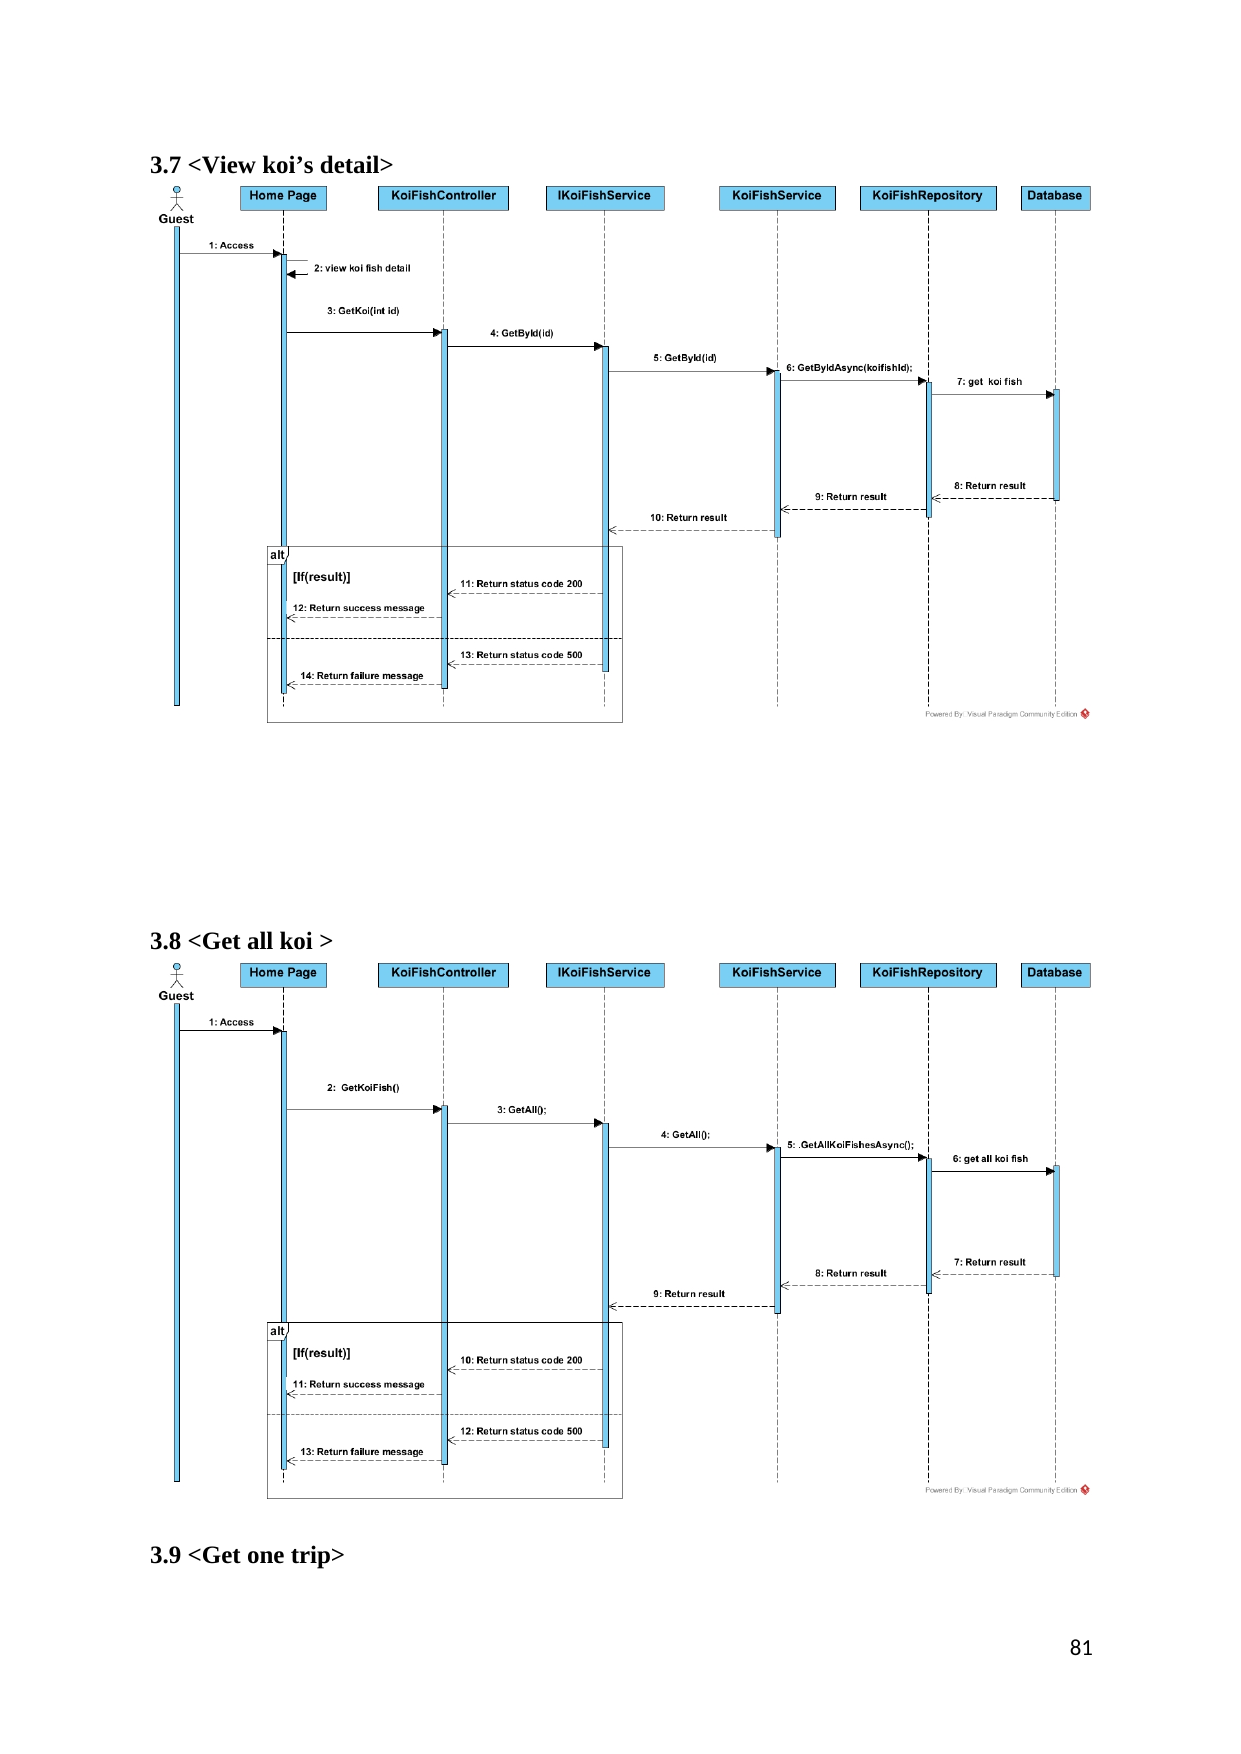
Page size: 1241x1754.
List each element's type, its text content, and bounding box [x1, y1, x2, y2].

picture [150, 185, 1093, 725]
subtitle 3.7 <View koi’s detail> [150, 150, 1093, 179]
subtitle 3.8 <Get all koi > [150, 926, 1093, 955]
subtitle 3.9 <Get one trip> [150, 1540, 1093, 1569]
picture [150, 961, 1093, 1501]
